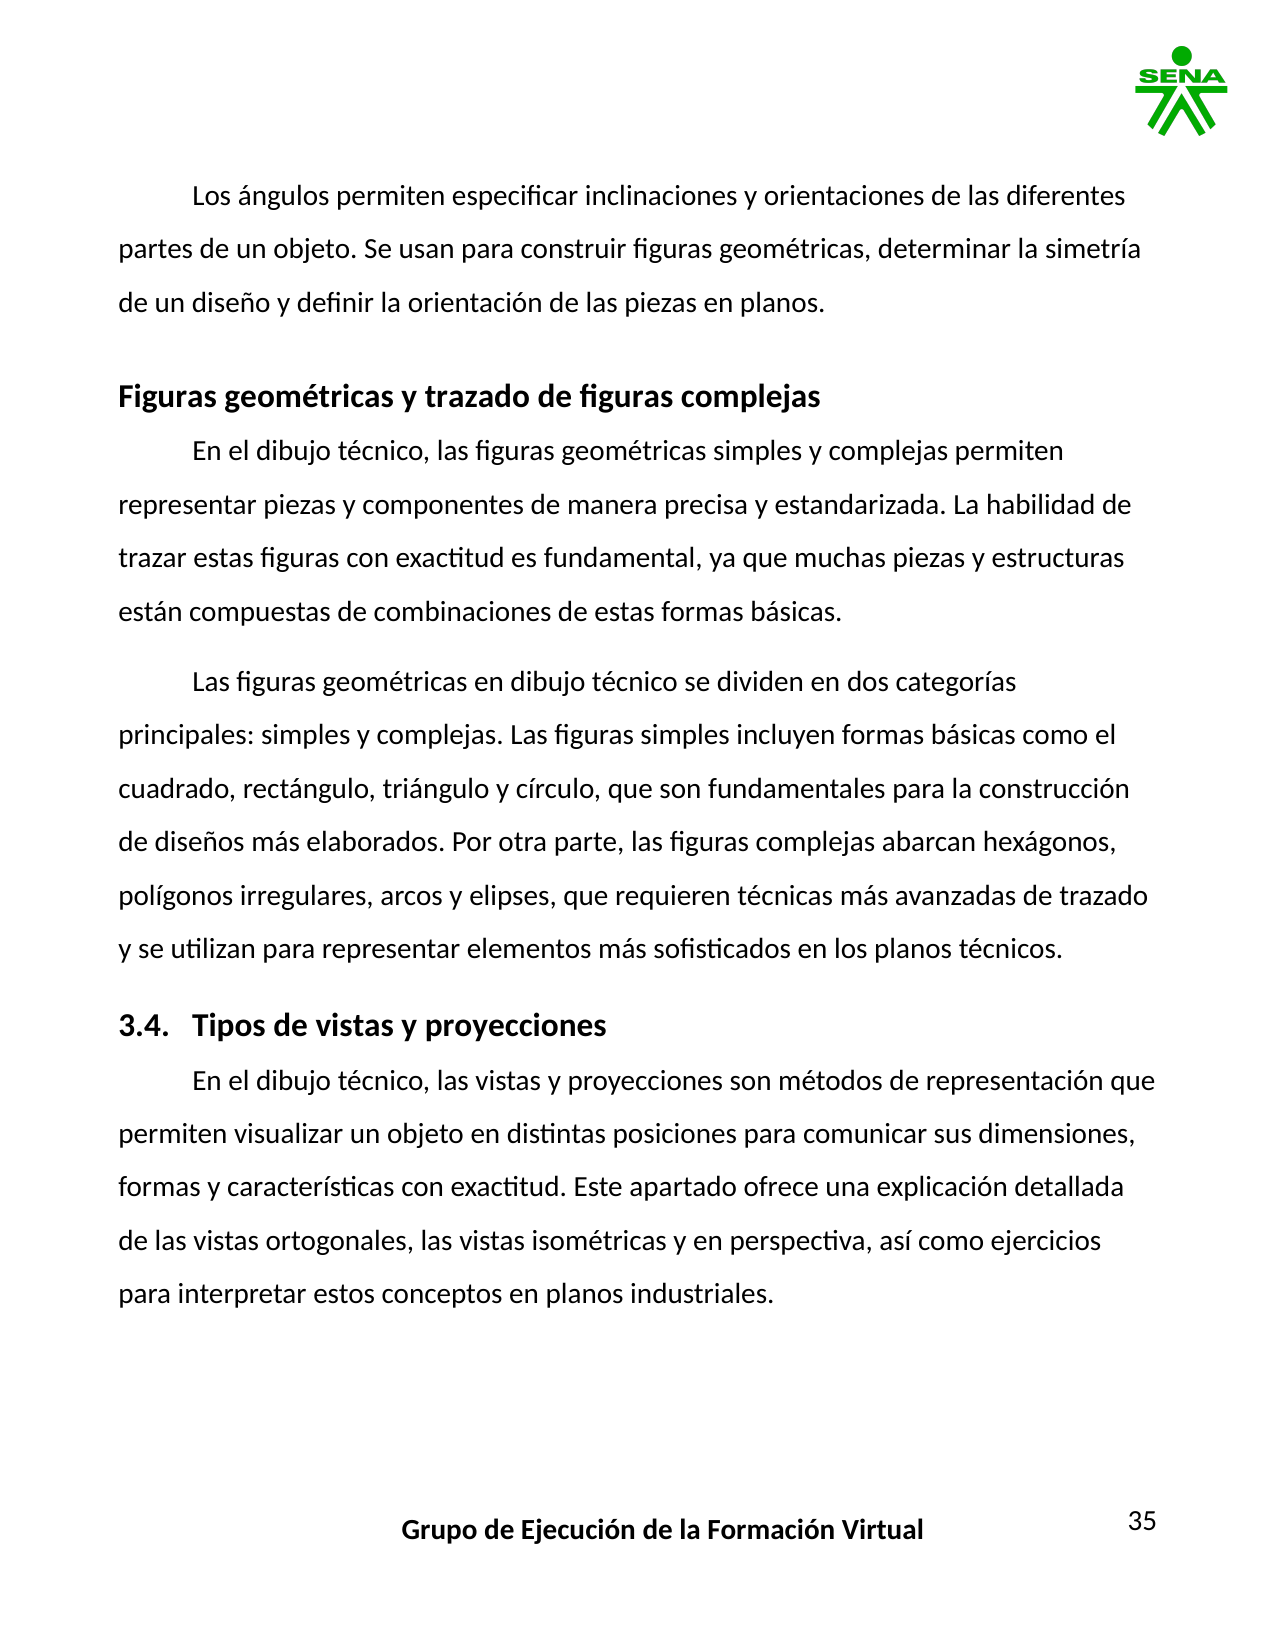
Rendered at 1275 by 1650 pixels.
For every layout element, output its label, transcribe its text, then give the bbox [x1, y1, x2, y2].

text En el dibujo técnico, las figuras geométricas simples y complejas permiten representar piezas y componentes de manera precisa y estandarizada. La habilidad de trazar estas figuras con exactitud es fundamental, ya que muchas piezas y estructuras están compuestas de combinaciones de estas formas básicas. [118, 432, 1157, 628]
text Los ángulos permiten especificar inclinaciones y orientaciones de las diferentes partes de un objeto. Se usan para construir figuras geométricas, determinar la simetría de un diseño y definir la orientación de las piezas en planos. [118, 177, 1157, 320]
text En el dibujo técnico, las vistas y proyecciones son métodos de representación que permiten visualizar un objeto en distintas posiciones para comunicar sus dimensiones, formas y características con exactitud. Este apartado ofrece una explicación detallada de las vistas ortogonales, las vistas isométricas y en perspectiva, así como ejercicios para interpretar estos conceptos en planos industriales. [118, 1062, 1157, 1311]
subtitle Tipos de vistas y proyecciones [118, 1004, 1157, 1045]
picture [1135, 46, 1228, 136]
subtitle Figuras geométricas y trazado de figuras complejas [118, 375, 1157, 416]
text Las figuras geométricas en dibujo técnico se dividen en dos categorías principales: simples y complejas. Las figuras simples incluyen formas básicas como el cuadrado, rectángulo, triángulo y círculo, que son fundamentales para la construcción de diseños más elaborados. Por otra parte, las figuras complejas abarcan hexágonos, polígonos irregulares, arcos y elipses, que requieren técnicas más avanzadas de trazado y se utilizan para representar elementos más sofisticados en los planos técnicos. [118, 663, 1157, 966]
